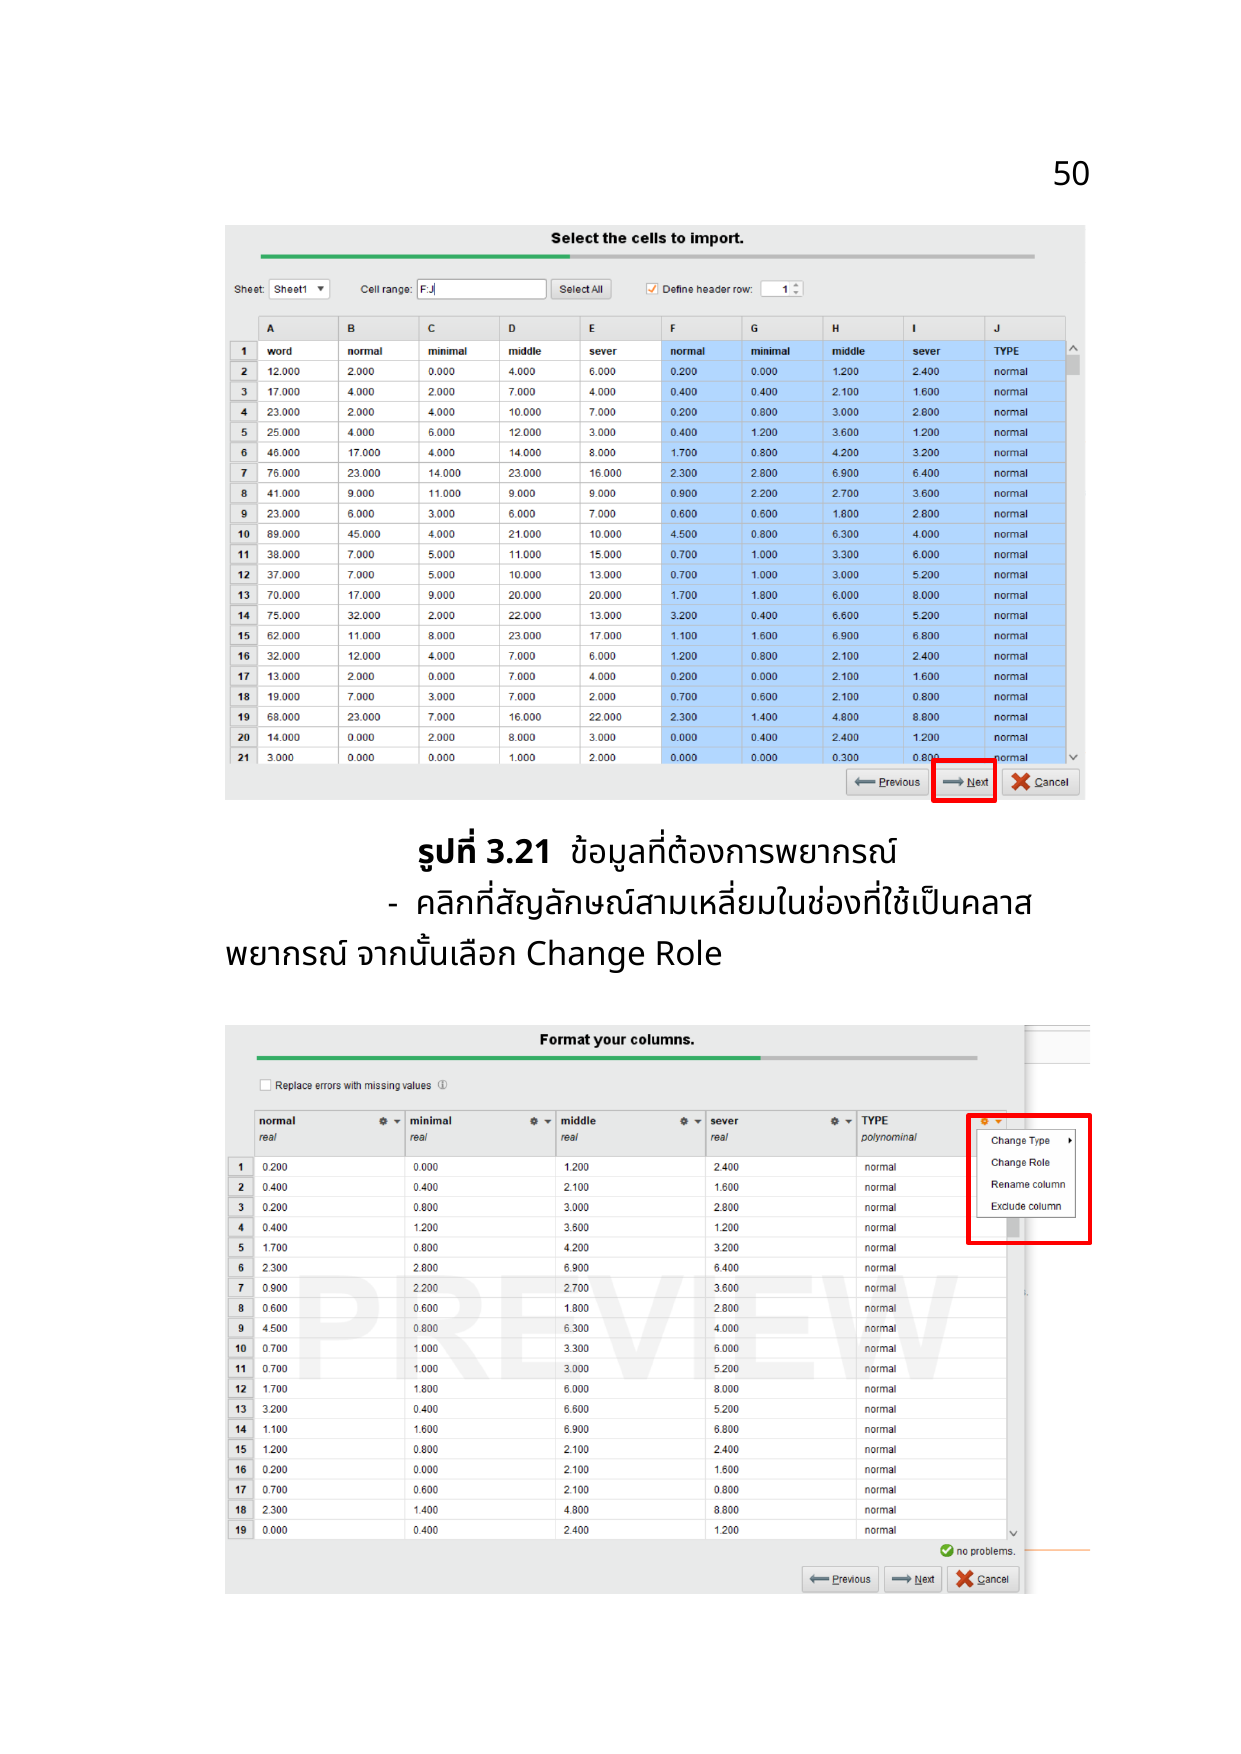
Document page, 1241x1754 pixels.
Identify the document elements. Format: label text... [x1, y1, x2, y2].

picture [936, 763, 993, 798]
text รูปที่ 3.21 ข้อมูลที่ต้องการพยากรณ์ [225, 828, 1090, 879]
picture [971, 1118, 1088, 1241]
picture [225, 1025, 1091, 1594]
picture [225, 225, 1085, 800]
text - คลิกที่สัญลักษณ์สามเหลี่ยมในช่องที่ใช้เป็นคลาสพยากรณ์ จากนั้นเลือก Change Role [225, 879, 1090, 980]
